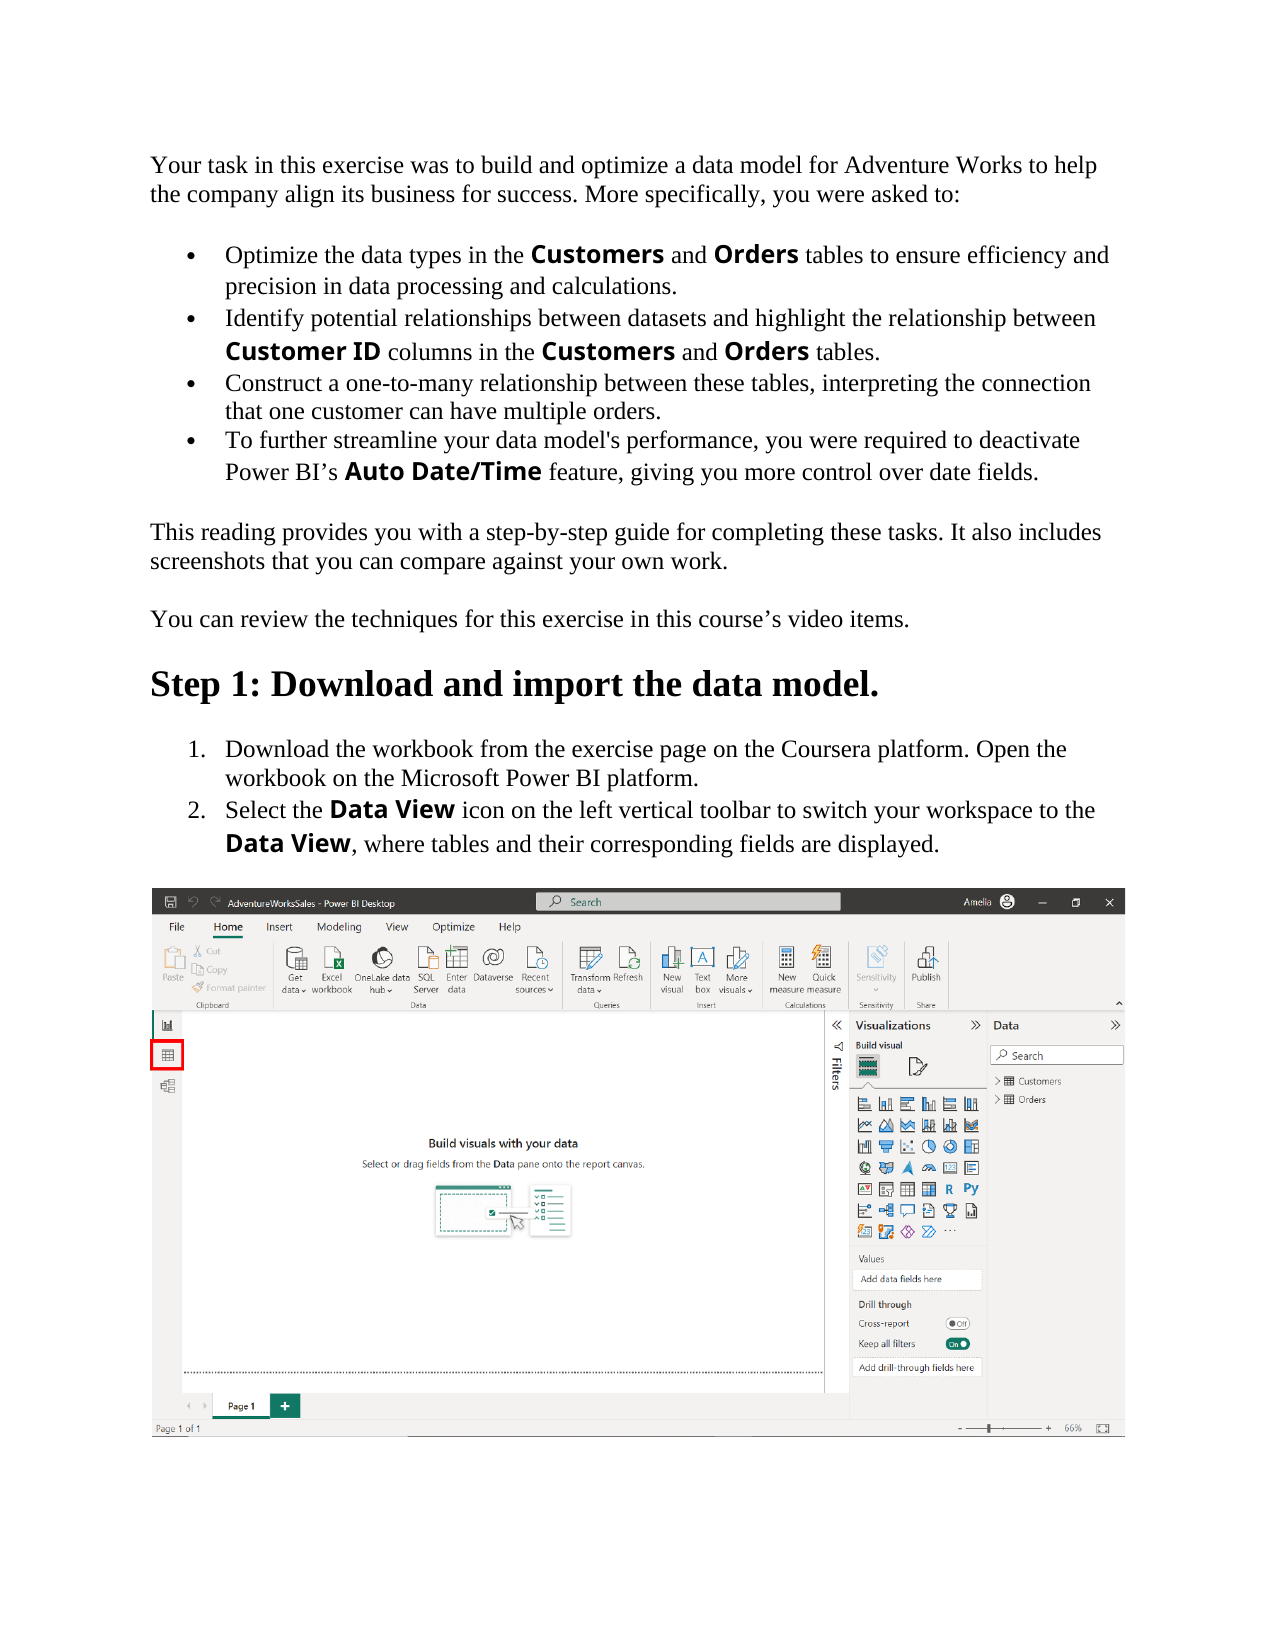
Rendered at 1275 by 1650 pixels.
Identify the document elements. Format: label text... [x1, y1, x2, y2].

list Construct a one-to-many relationship between these tables, interpreting the connection that one customer can have multiple orders. [187, 368, 1125, 425]
text Your task in this exercise was to build and optimize a data model for Adventure Works to help the company align its business for success. More specifically, you were asked to: [150, 150, 1125, 207]
text Step 1: Download and import the data model. [150, 662, 1125, 705]
list To further streamline your data model's performance, you were required to deactivate Power BI’s Auto Date/Time feature, giving you more control over date fields. [187, 425, 1125, 488]
list Download the workbook from the exercise page on the Coursera platform. Open the workbook on the Microsoft Power BI platform. [187, 734, 1125, 791]
picture [150, 888, 1125, 1437]
text This reading provides you with a step-by-step guide for completing these tasks. It also includes screenshots that you can compare against your own work. [150, 517, 1125, 574]
list Identify potential relationships between datasets and highlight the relationship between Customer ID columns in the Customers and Orders tables. [187, 299, 1125, 368]
list Select the Data View icon on the left vertical toolbar to switch your workspace to the Data View, where tables and their corresponding fields are displayed. [187, 791, 1125, 859]
list Optimize the data types in the Customers and Orders tables to ensure efficiency and precision in data processing and calculations. [187, 237, 1125, 299]
text You can review the techniques for this exercise in this course’s video items. [150, 604, 1125, 632]
